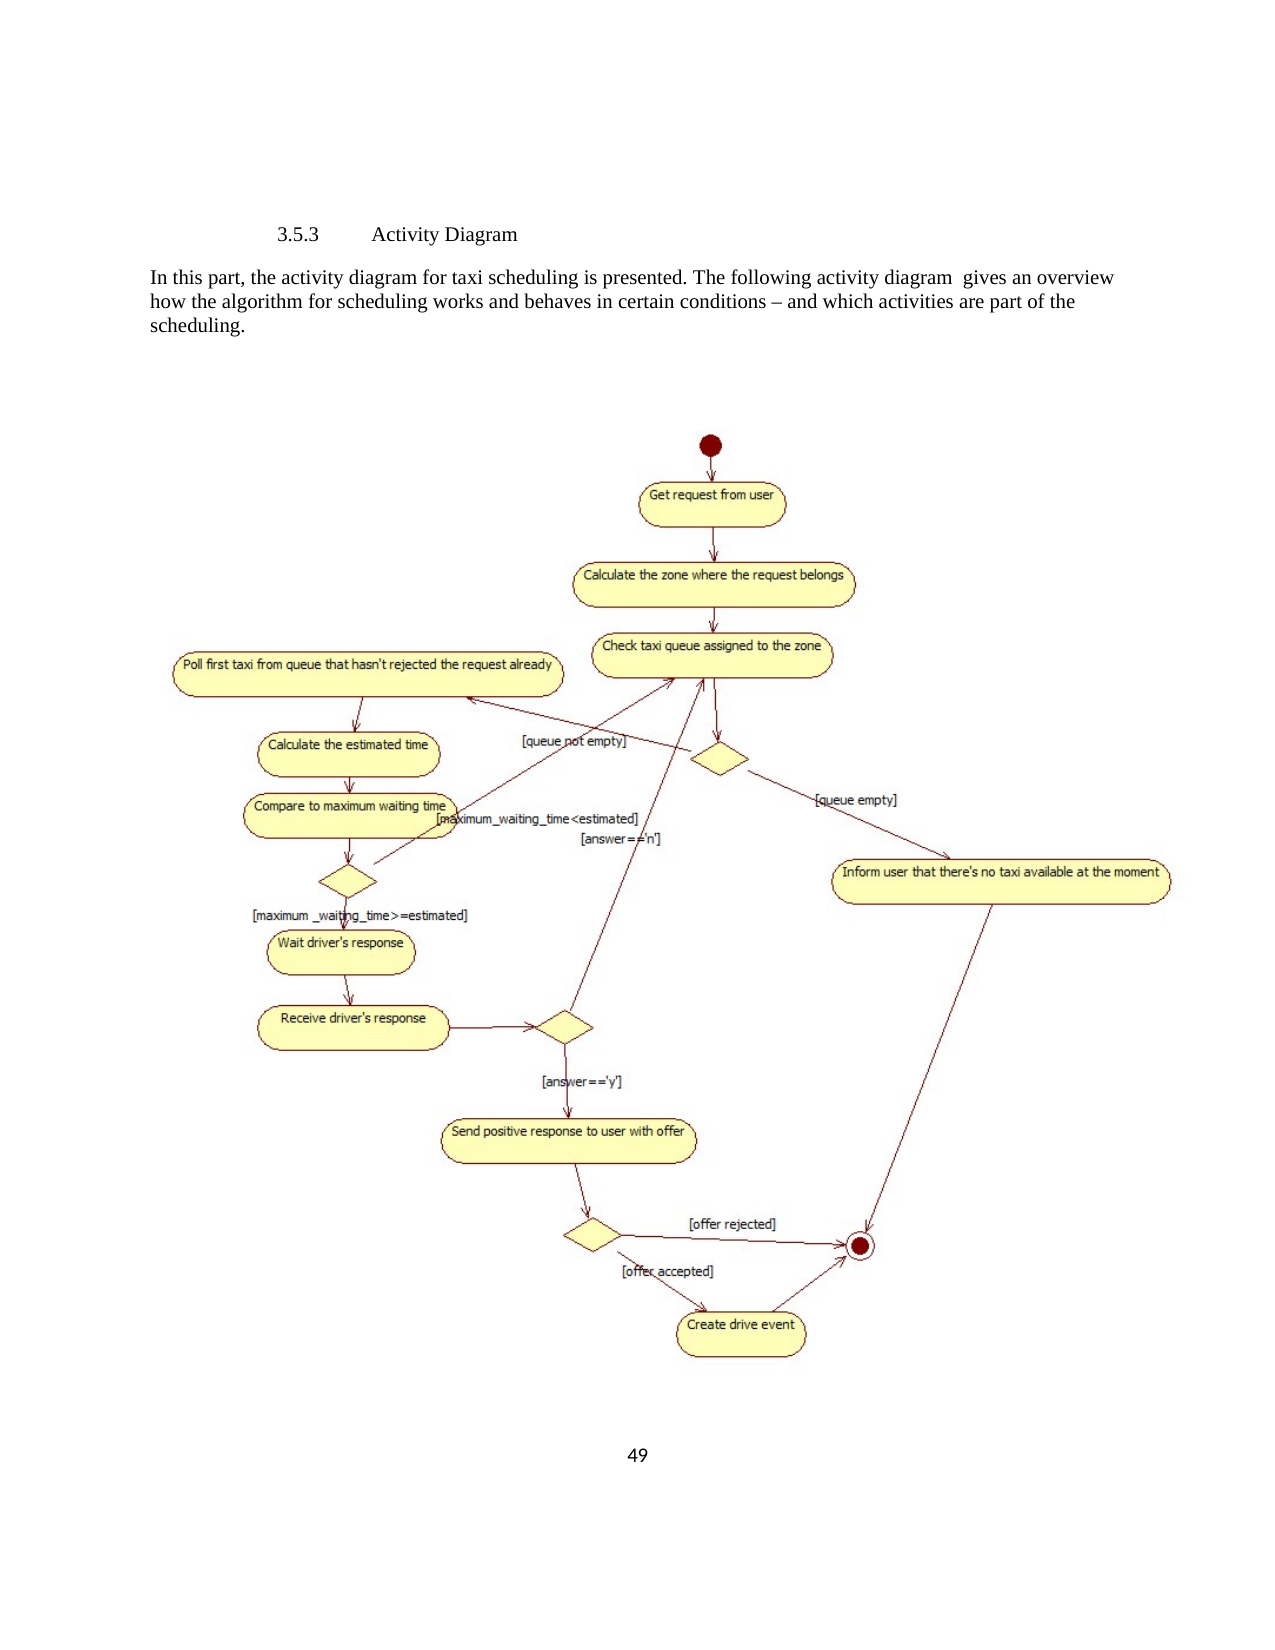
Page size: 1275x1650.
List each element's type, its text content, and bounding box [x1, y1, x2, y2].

picture [150, 412, 1189, 1378]
text In this part, the activity diagram for taxi scheduling is presented. The following activity diagram gives an overview how the algorithm for scheduling works and behaves in certain conditions – and which activities are part of the scheduling. [150, 265, 1125, 337]
text 3.5.3 Activity Diagram [277, 222, 1127, 246]
